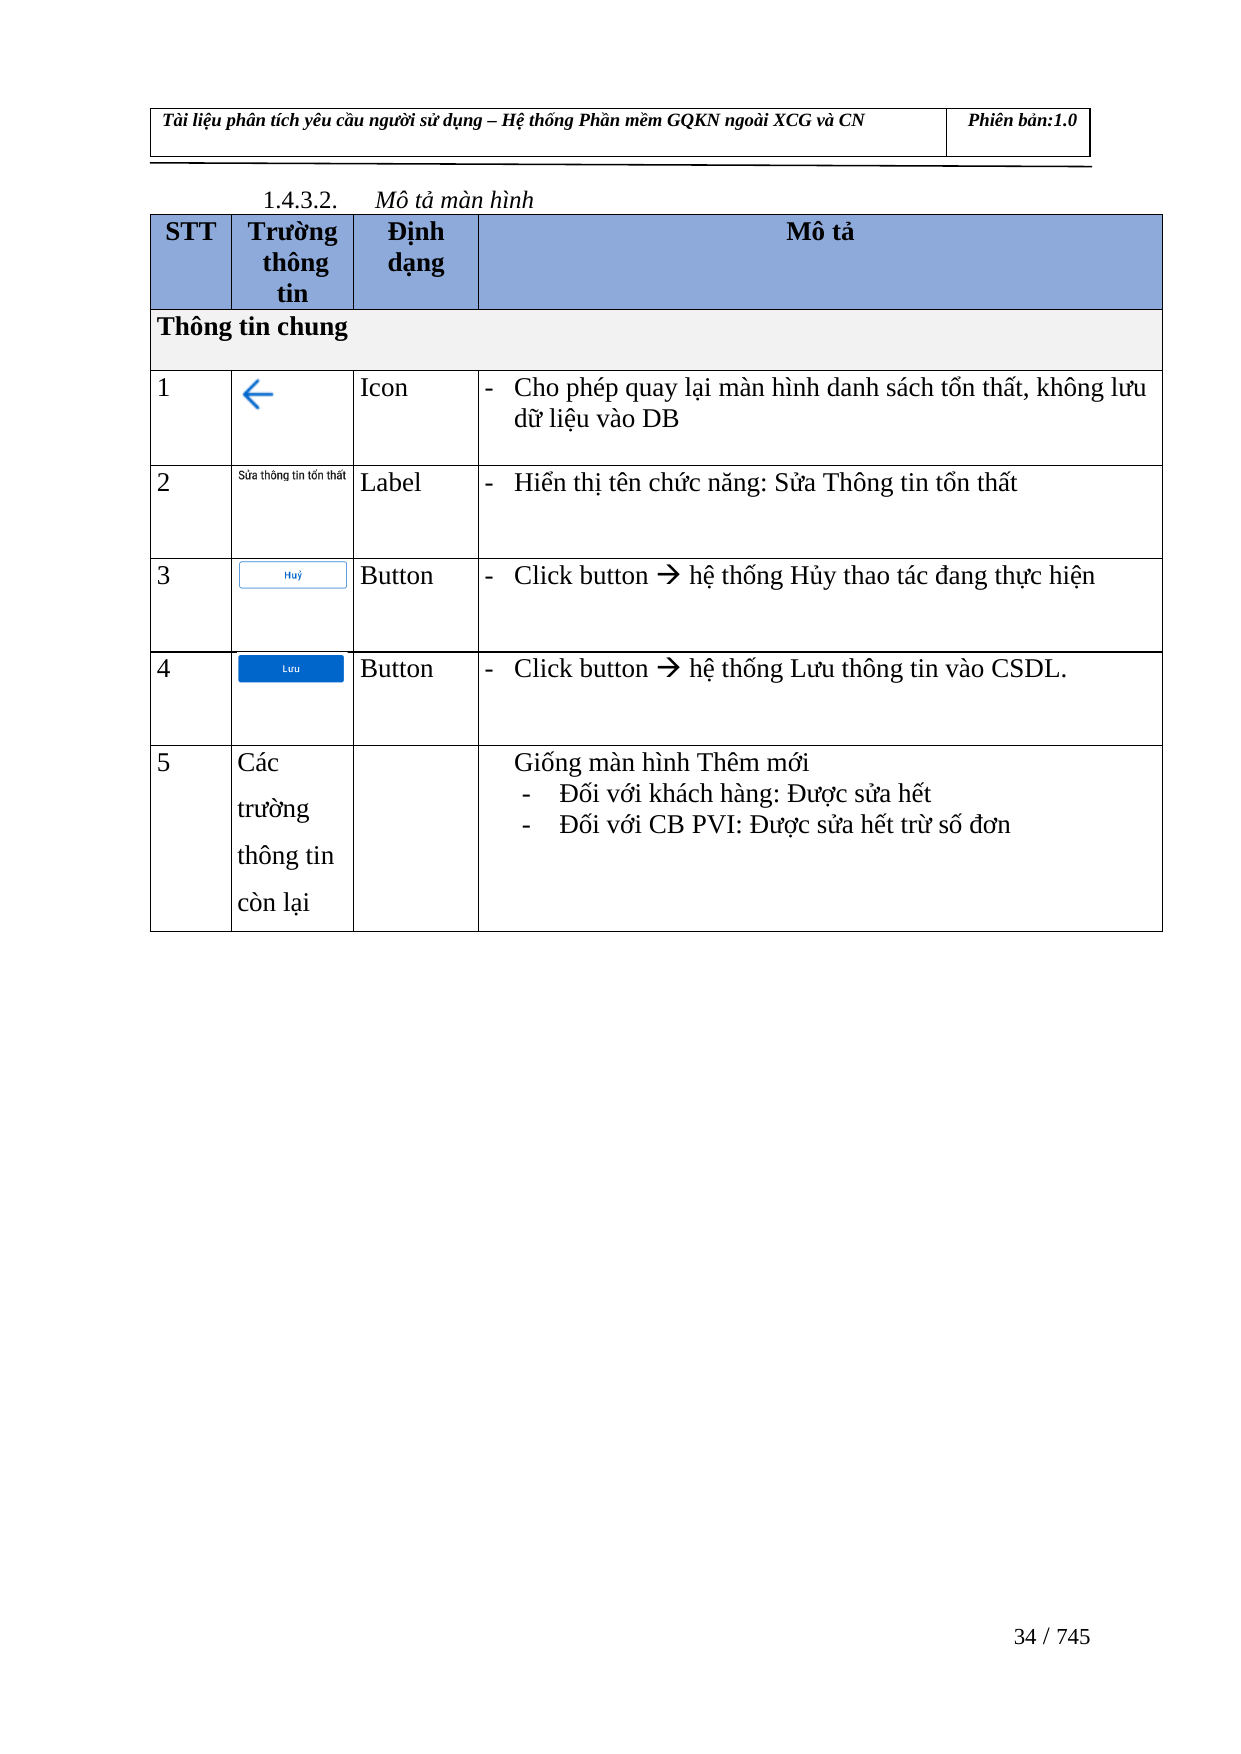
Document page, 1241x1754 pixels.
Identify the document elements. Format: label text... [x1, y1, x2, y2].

picture [237, 466, 348, 481]
table_cell Icon [354, 371, 478, 465]
picture [237, 559, 348, 590]
table_cell [151, 371, 231, 465]
table_cell [151, 559, 231, 651]
table_cell Cho phép quay lại màn hình danh sách tổn thất, không lưu dữ liệu vào DB [479, 371, 1162, 465]
picture [237, 652, 348, 684]
table_header Định dạng [354, 215, 478, 309]
table_header Trường thông tin [232, 215, 353, 309]
table_header Mô tả [479, 215, 1162, 309]
table_cell Giống màn hình Thêm mới Đối với khách hàng: Được sửa hết Đối với CB PVI: Được sửa hết trừ số đơn [479, 746, 1162, 931]
picture [237, 371, 286, 414]
table_cell [232, 559, 353, 651]
table_cell Click button hệ thống Lưu thông tin vào CSDL. [479, 653, 1162, 744]
table_cell Label [354, 466, 478, 558]
table_cell Click button hệ thống Hủy thao tác đang thực hiện [479, 559, 1162, 651]
subtitle Mô tả màn hình [263, 185, 1090, 214]
table_cell Button [354, 559, 478, 651]
table_cell Button [354, 653, 478, 744]
table_cell [354, 746, 478, 931]
table_cell [151, 746, 231, 931]
table_cell Các trường thông tin còn lại [232, 746, 353, 931]
table_cell [151, 466, 231, 558]
table_cell [232, 466, 353, 558]
table_cell Hiển thị tên chức năng: Sửa Thông tin tổn thất [479, 466, 1162, 558]
table_header STT [151, 215, 231, 309]
table_cell Thông tin chung [151, 310, 1162, 370]
table_cell [232, 371, 353, 465]
table_cell [151, 653, 231, 744]
table_cell [232, 653, 353, 744]
